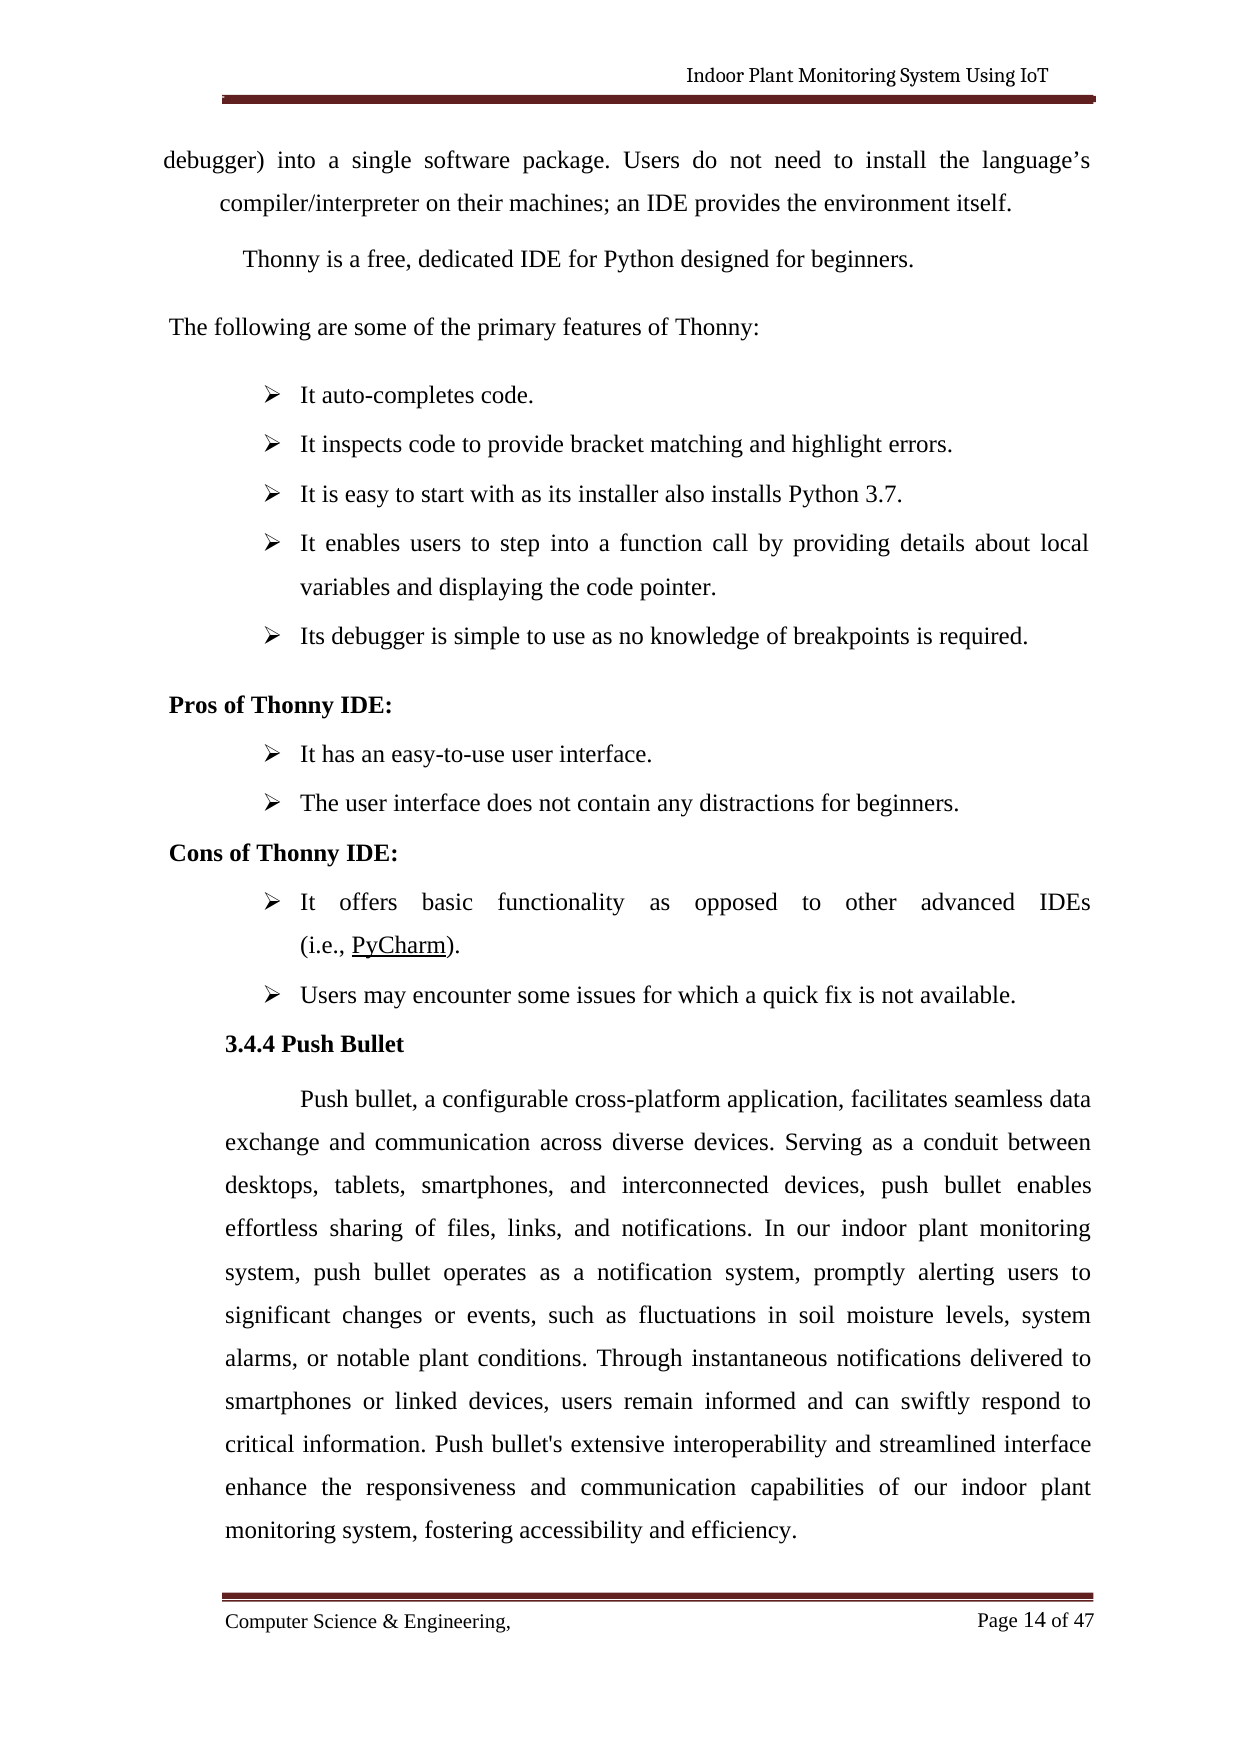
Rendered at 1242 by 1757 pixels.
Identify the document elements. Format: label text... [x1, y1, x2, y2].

list Its debugger is simple to use as no knowledge of breakpoints is required. [262, 621, 1135, 649]
list It enables users to step into a function call by providing details about local variables and displaying the code pointer. [262, 528, 1091, 600]
list Users may encounter some issues for which a quick fix is not available. [262, 980, 1135, 1008]
text Pros of Thonny IDE: [169, 690, 1135, 718]
list It auto-completes code. [262, 380, 1135, 409]
list It offers basic functionality as opposed to other advanced IDEs (i.e., PyCharm). [262, 887, 1092, 959]
list It has an easy-to-use user interface. [262, 739, 1135, 768]
text Push bullet, a configurable cross-platform application, facilitates seamless data exchange and communication across diverse devices. Serving as a conduit between desktops, tablets, smartphones, and interconnected devices, push bullet enables effortless sharing of files, links, and notifications. In our indoor plant monitoring system, push bullet operates as a notification system, promptly alerting users to significant changes or events, such as fluctuations in soil moisture levels, system alarms, or notable plant conditions. Through instantaneous notifications delivered to smartphones or linked devices, users remain informed and can swiftly respond to critical information. Push bullet's extensive interoperability and streamlined interface enhance the responsiveness and communication capabilities of our indoor plant monitoring system, fostering accessibility and efficiency. [225, 1084, 1092, 1544]
list It inspects code to provide bracket matching and highlight errors. [262, 429, 1135, 458]
list Push Bullet [225, 1029, 1135, 1058]
text The following are some of the primary features of Thonny: [169, 312, 1135, 341]
list The user interface does not contain any distractions for beginners. [262, 788, 1135, 817]
list It is easy to start with as its installer also installs Python 3.7. [262, 479, 1135, 508]
text Cons of Thonny IDE: [169, 838, 1135, 867]
text debugger) into a single software package. Users do not need to install the language’s compiler/interpreter on their machines; an IDE provides the environment itself. [163, 145, 1092, 217]
text Thonny is a free, dedicated IDE for Python designed for beginners. [242, 244, 1135, 273]
